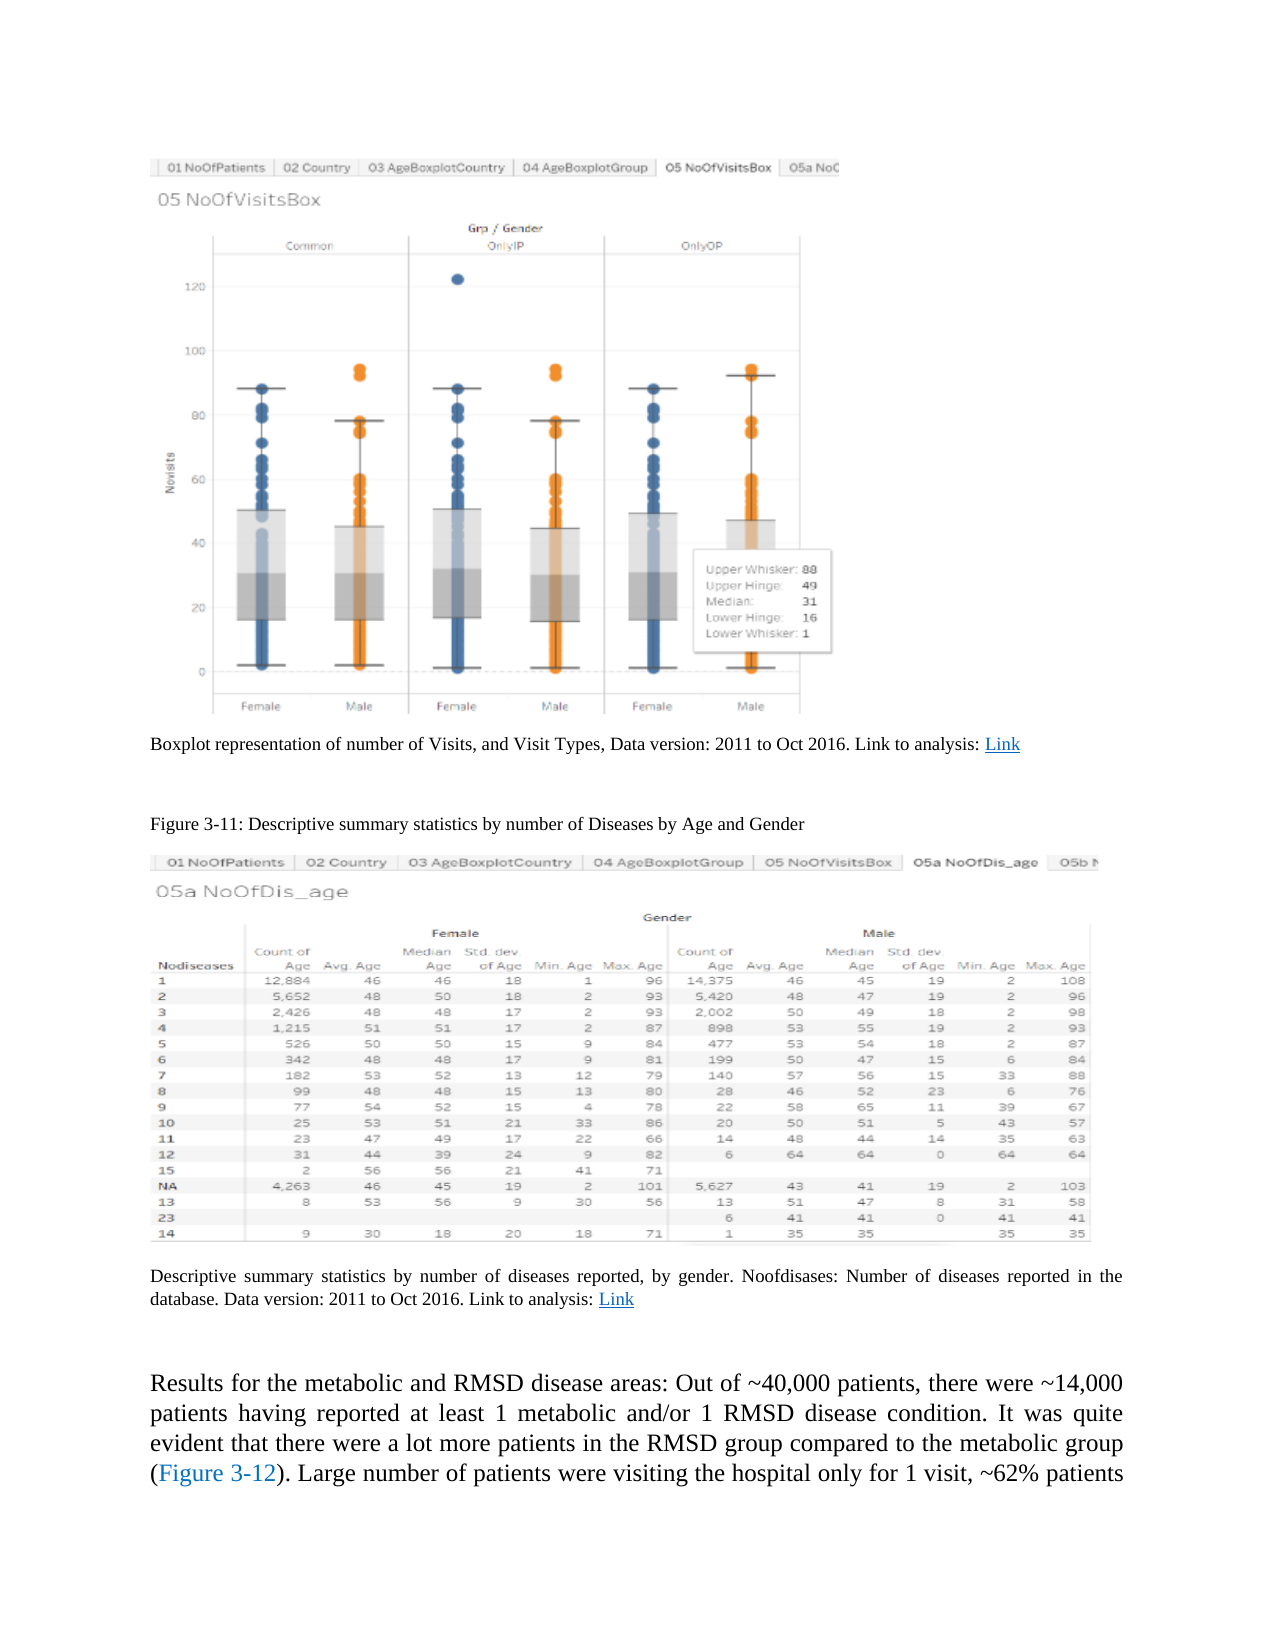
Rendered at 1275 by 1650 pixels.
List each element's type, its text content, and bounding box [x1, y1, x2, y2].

text Boxplot representation of number of Visits, and Visit Types, Data version: 2011 to Oct 2016. Link to analysis: Link [150, 733, 1125, 754]
text Figure 3-11: Descriptive summary statistics by number of Diseases by Age and Gender [150, 813, 1125, 834]
picture [150, 150, 839, 714]
text Descriptive summary statistics by number of diseases reported, by gender. Noofdisases: Number of diseases reported in the database. Data version: 2011 to Oct 2016. Link to analysis: Link [150, 1265, 1125, 1309]
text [150, 1368, 1125, 1487]
picture [150, 855, 1099, 1246]
